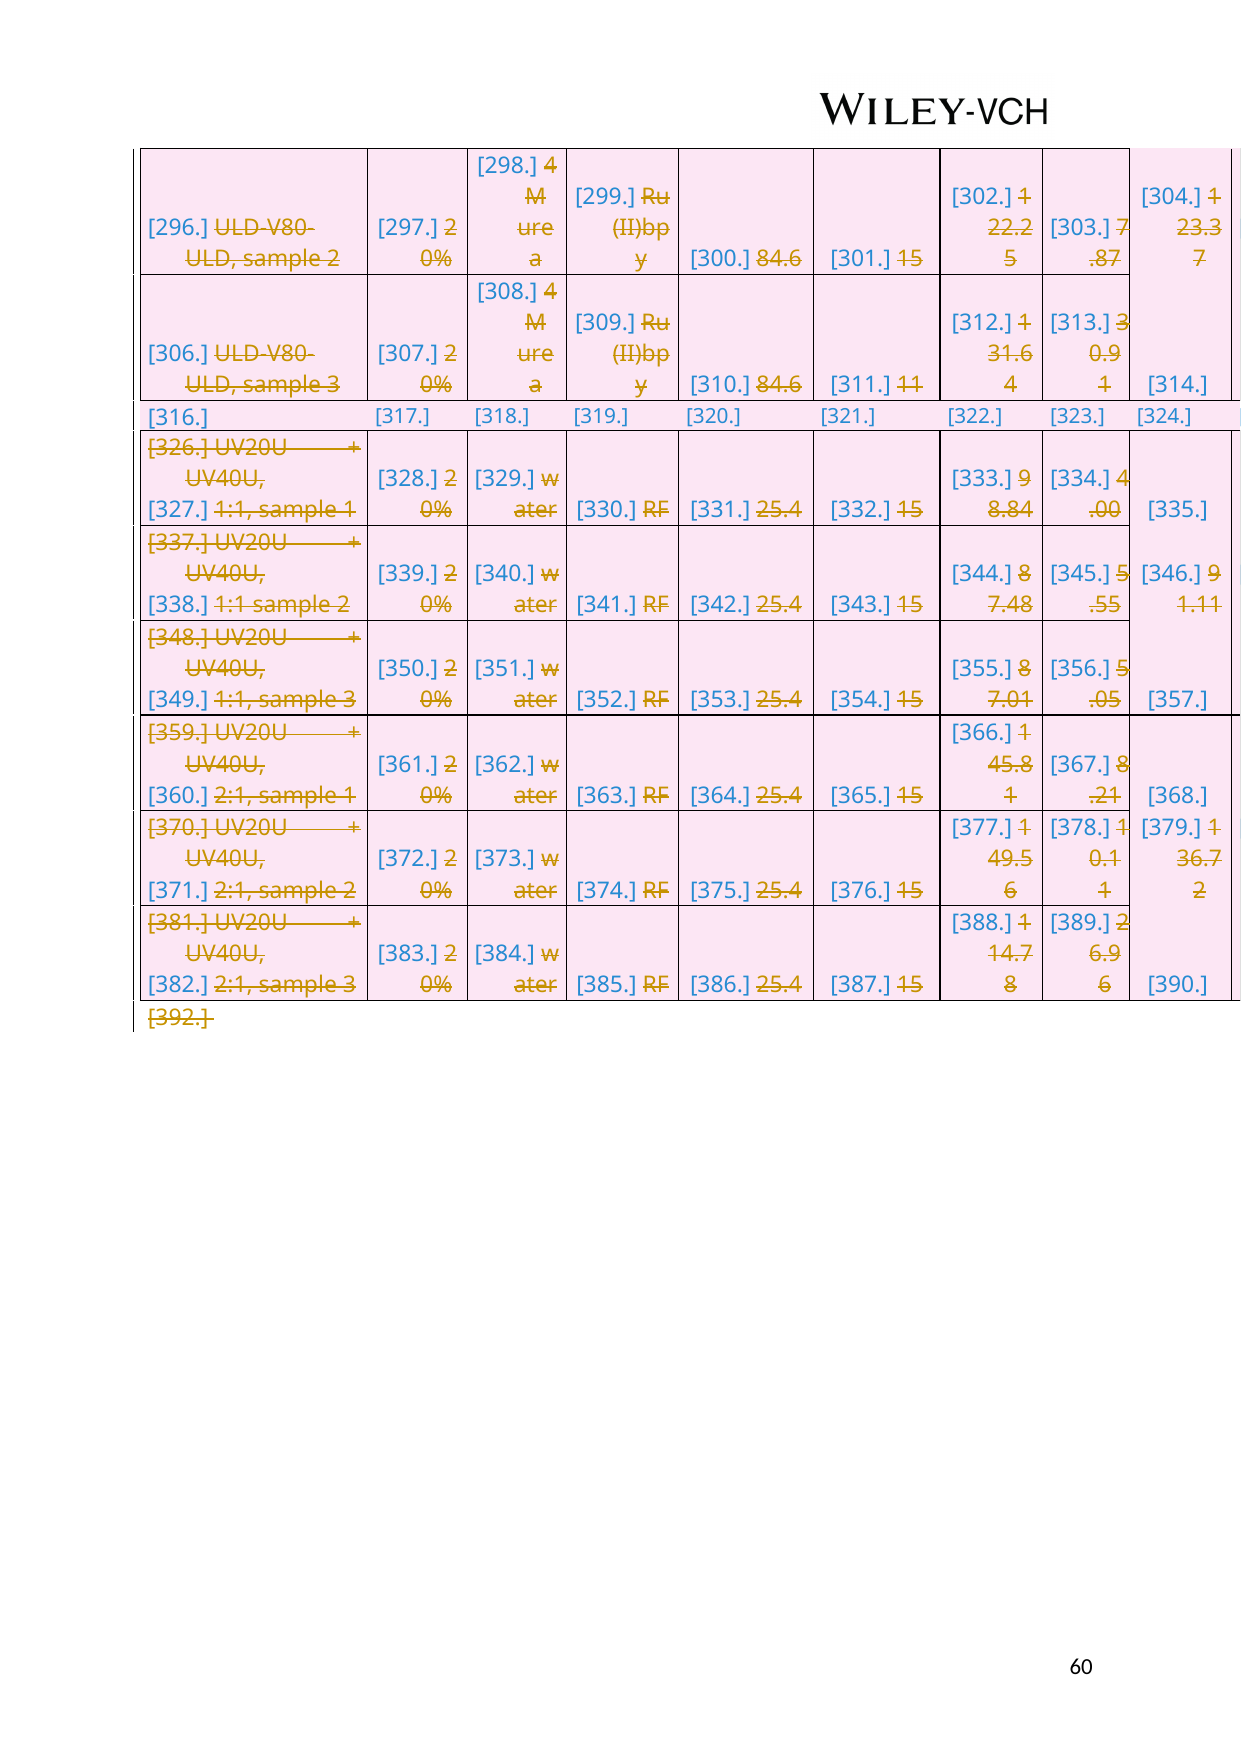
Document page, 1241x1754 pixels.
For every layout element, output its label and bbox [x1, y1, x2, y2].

picture [811, 73, 1056, 142]
